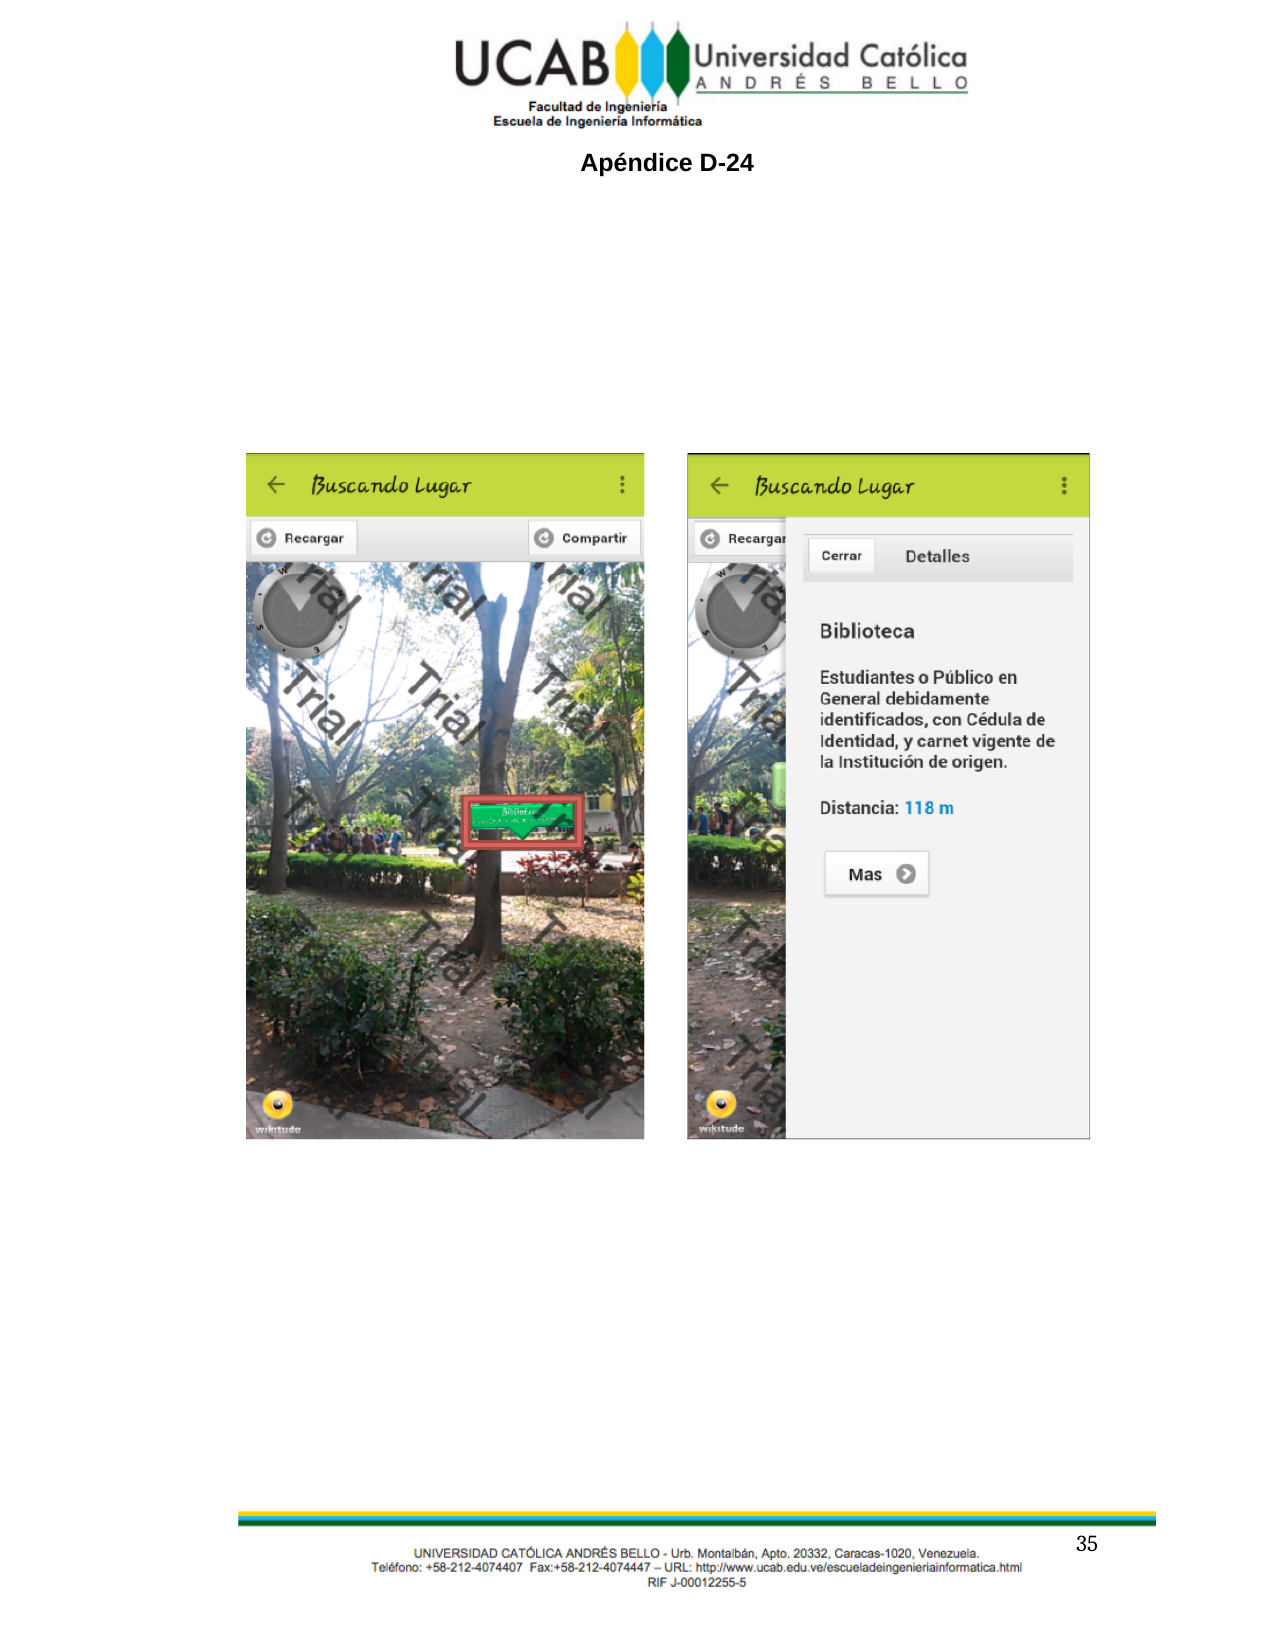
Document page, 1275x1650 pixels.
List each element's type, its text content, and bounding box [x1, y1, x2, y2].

picture [237, 447, 1097, 1146]
picture [414, 0, 1033, 144]
subtitle Apéndice D-24 [236, 148, 1098, 176]
picture [236, 1508, 1156, 1595]
